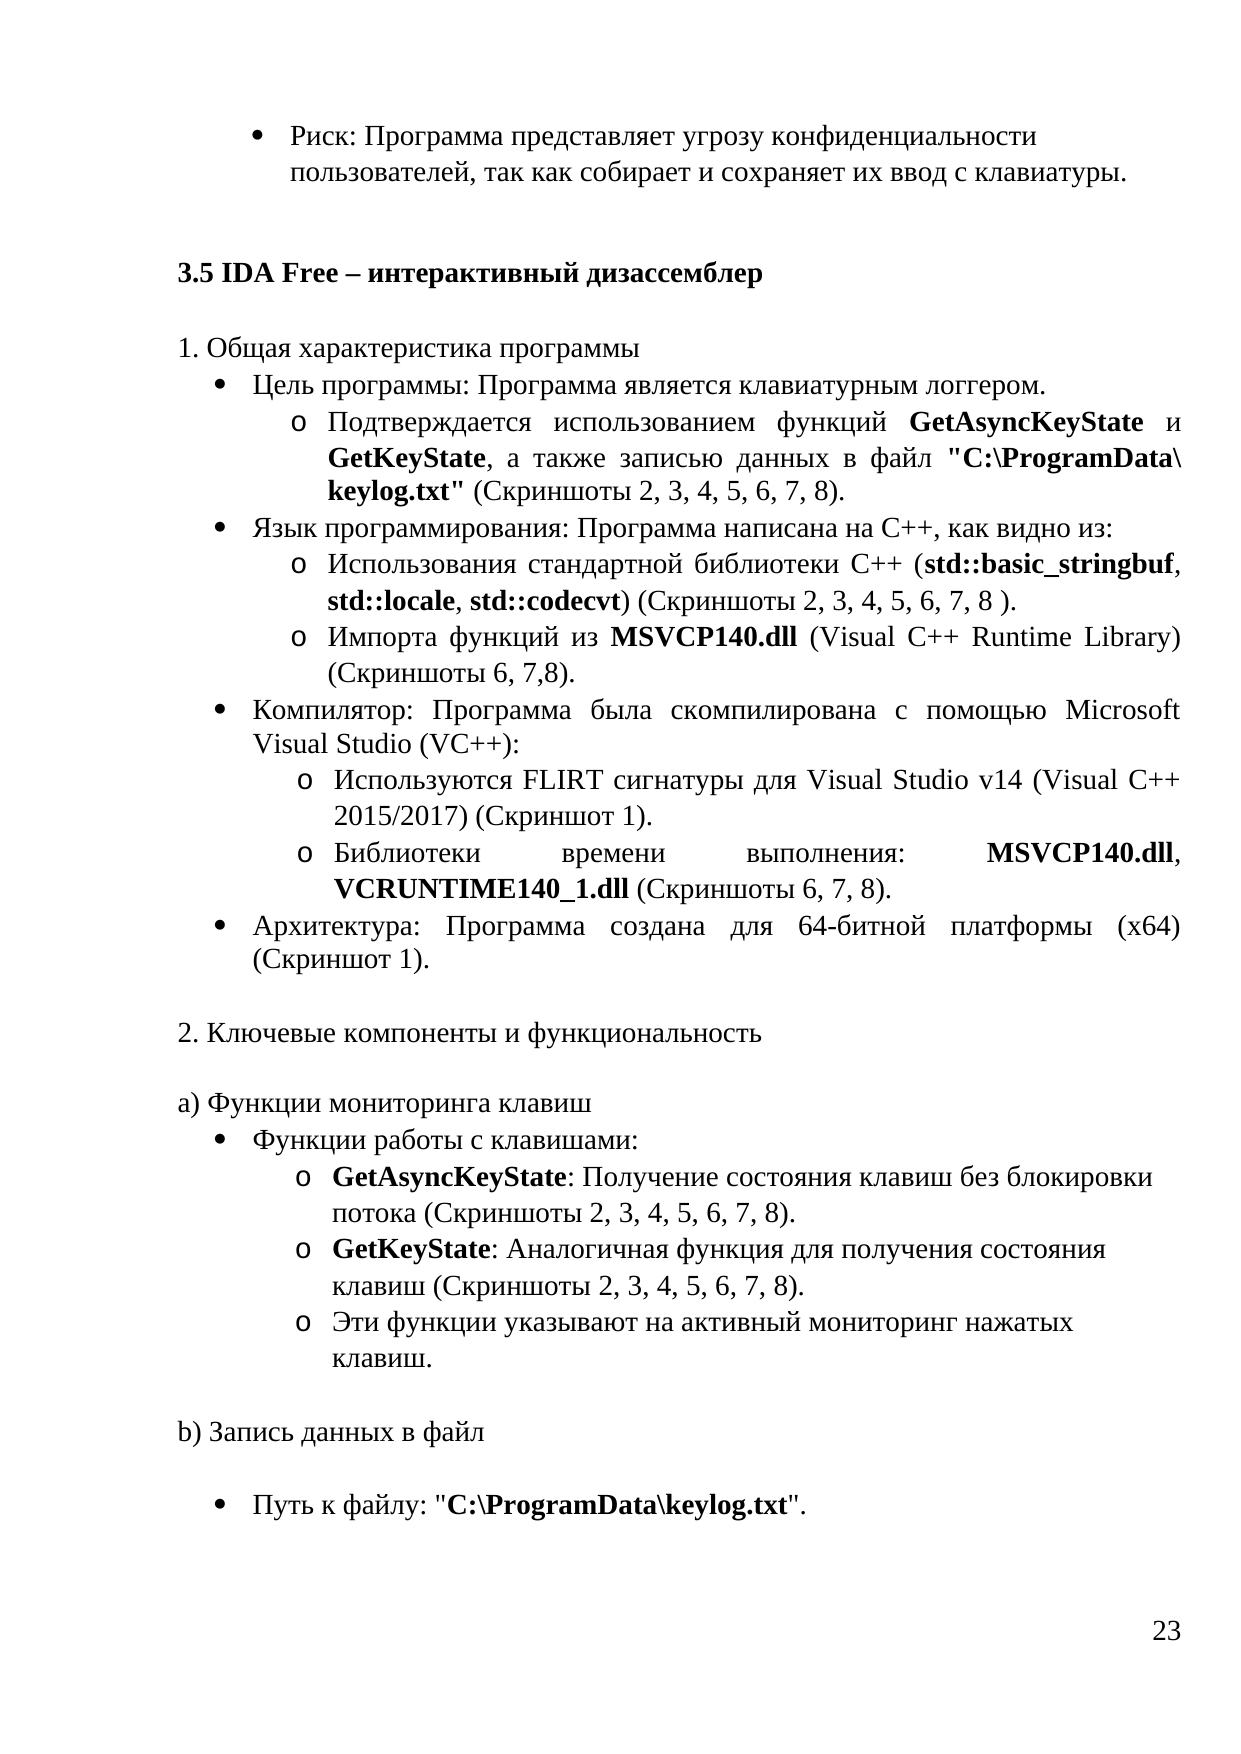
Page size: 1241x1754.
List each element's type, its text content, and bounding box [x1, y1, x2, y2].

text 1. Общая характеристика программы [177, 330, 1181, 364]
list Используются FLIRT сигнатуры для Visual Studio v14 (Visual C++ 2015/2017) (Скриншот 1). [296, 762, 1181, 832]
list Риск: Программа представляет угрозу конфиденциальности пользователей, так как собирает и сохраняет их ввод с клавиатуры. [252, 118, 1181, 188]
list Язык программирования: Программа написана на C++, как видно из: [215, 510, 1181, 543]
text 2. Ключевые компоненты и функциональность [177, 1015, 1181, 1082]
list Использования стандартной библиотеки C++ (std::basic_stringbuf, std::locale, std::codecvt) (Скриншоты 2, 3, 4, 5, 6, 7, 8 ). [290, 547, 1181, 616]
text a) Функции мониторинга клавиш [177, 1086, 1181, 1119]
list Подтверждается использованием функций GetAsyncKeyState и GetKeyState, а также записью данных в файл "C:\ProgramData\keylog.txt" (Скриншоты 2, 3, 4, 5, 6, 7, 8). [290, 404, 1181, 507]
list Библиотеки времени выполнения: MSVCP140.dll, VCRUNTIME140_1.dll (Скриншоты 6, 7, 8). [296, 835, 1181, 905]
text b) Запись данных в файл [177, 1414, 1181, 1447]
list Функции работы с клавишами: [215, 1122, 1181, 1156]
subtitle 3.5 IDA Free – интерактивный дизассемблер [177, 255, 1181, 324]
list Компилятор: Программа была скомпилирована с помощью Microsoft Visual Studio (VC++): [215, 692, 1181, 759]
list Цель программы: Программа является клавиатурным логгером. [215, 367, 1181, 401]
list GetAsyncKeyState: Получение состояния клавиш без блокировки потока (Скриншоты 2, 3, 4, 5, 6, 7, 8). [294, 1159, 1181, 1228]
list Эти функции указывают на активный мониторинг нажатых клавиш. [294, 1304, 1181, 1374]
list Архитектура: Программа создана для 64-битной платформы (x64) (Скриншот 1). [215, 908, 1181, 975]
list Импорта функций из MSVCP140.dll (Visual C++ Runtime Library) (Скриншоты 6, 7,8). [290, 619, 1181, 689]
list GetKeyState: Аналогичная функция для получения состояния клавиш (Скриншоты 2, 3, 4, 5, 6, 7, 8). [294, 1232, 1181, 1301]
list Путь к файлу: "C:\ProgramData\keylog.txt". [215, 1487, 1181, 1521]
